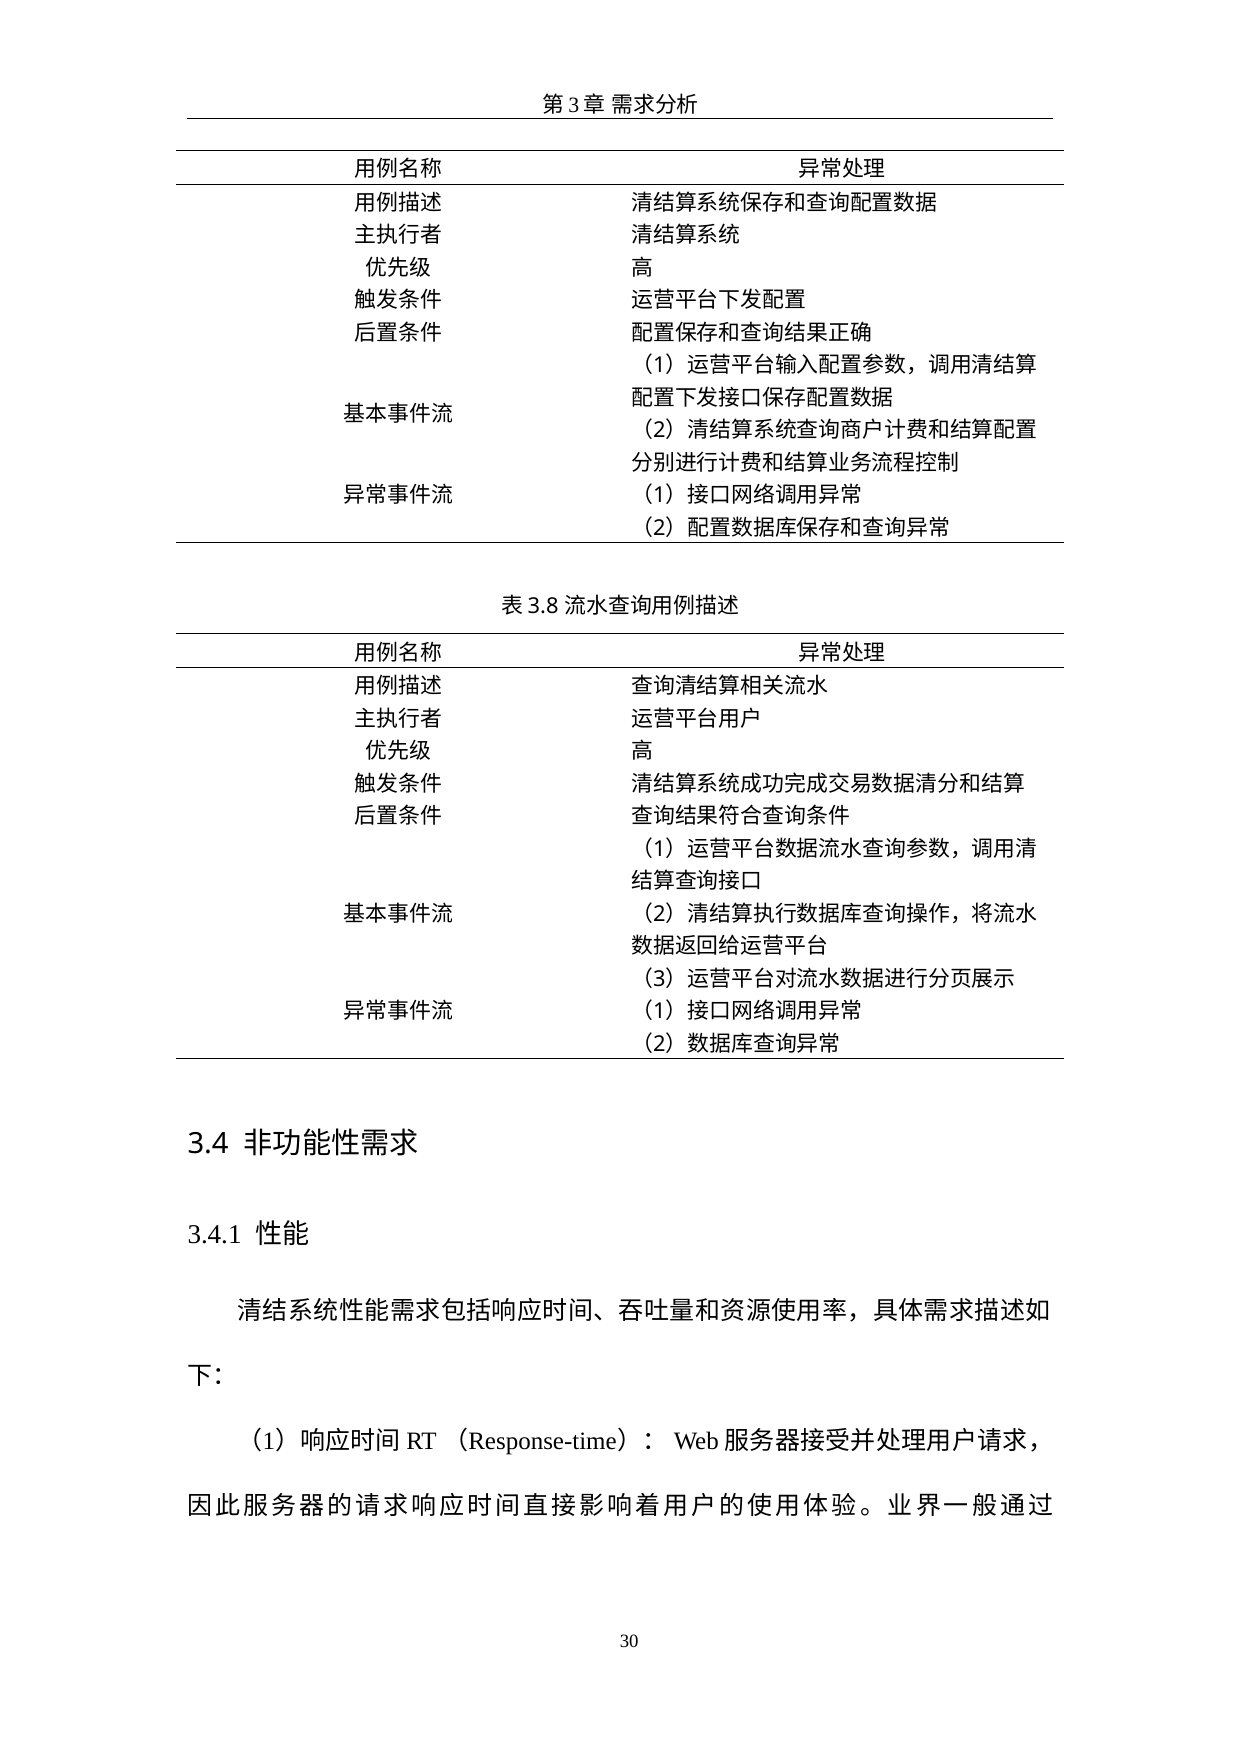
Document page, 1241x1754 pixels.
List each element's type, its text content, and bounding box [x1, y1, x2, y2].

table_cell 异常事件流 [176, 477, 620, 542]
table_cell （1）运营平台输入配置参数，调用清结算配置下发接口保存配置数据 （2）清结算系统查询商户计费和结算配置分别进行计费和结算业务流程控制 [620, 347, 1064, 477]
table_cell （1）接口网络调用异常 （2）数据库查询异常 [620, 993, 1064, 1058]
table_cell 优先级 [176, 250, 620, 282]
table_cell 触发条件 [176, 282, 620, 314]
table_cell 清结算系统成功完成交易数据清分和结算 [620, 765, 1064, 798]
table_cell 清结算系统 [620, 217, 1064, 249]
table_cell 异常事件流 [176, 993, 620, 1058]
table_cell 基本事件流 [176, 347, 620, 477]
table_cell 后置条件 [176, 798, 620, 830]
table_cell 后置条件 [176, 315, 620, 347]
table_cell 配置保存和查询结果正确 [620, 315, 1064, 347]
text 表3.8 流水查询用例描述 [187, 588, 1053, 621]
table_cell 用例描述 [176, 668, 620, 700]
table_cell 接口网络调用异常 配置数据库保存和查询异常 [620, 477, 1064, 542]
table_cell 用例描述 [176, 185, 620, 217]
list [187, 1406, 1053, 1536]
text 清结系统性能需求包括响应时间、吞吐量和资源使用率，具体需求描述如下： [187, 1276, 1053, 1406]
table_header 用例名称 [176, 151, 620, 183]
table_cell 主执行者 [176, 700, 620, 733]
table_cell （1）运营平台数据流水查询参数，调用清结算查询接口 （2）清结算执行数据库查询操作，将流水数据返回给运营平台 （3）运营平台对流水数据进行分页展示 [620, 830, 1064, 993]
text 3.4 非功能性需求 [187, 1109, 1053, 1174]
table_cell 查询结果符合查询条件 [620, 798, 1064, 830]
table_cell 高 [620, 250, 1064, 282]
table_header 异常处理 [620, 151, 1064, 183]
table_header 异常处理 [620, 634, 1064, 667]
table_cell 优先级 [176, 733, 620, 765]
table_cell 查询清结算相关流水 [620, 668, 1064, 700]
table_cell 清结算系统保存和查询配置数据 [620, 185, 1064, 217]
table_cell 主执行者 [176, 217, 620, 249]
table_cell 高 [620, 733, 1064, 765]
table_cell 基本事件流 [176, 830, 620, 993]
text 3.4.1 性能 [187, 1199, 1053, 1264]
table_cell 运营平台下发配置 [620, 282, 1064, 314]
table_cell 运营平台用户 [620, 700, 1064, 733]
table_cell 触发条件 [176, 765, 620, 798]
table_header 用例名称 [176, 634, 620, 667]
